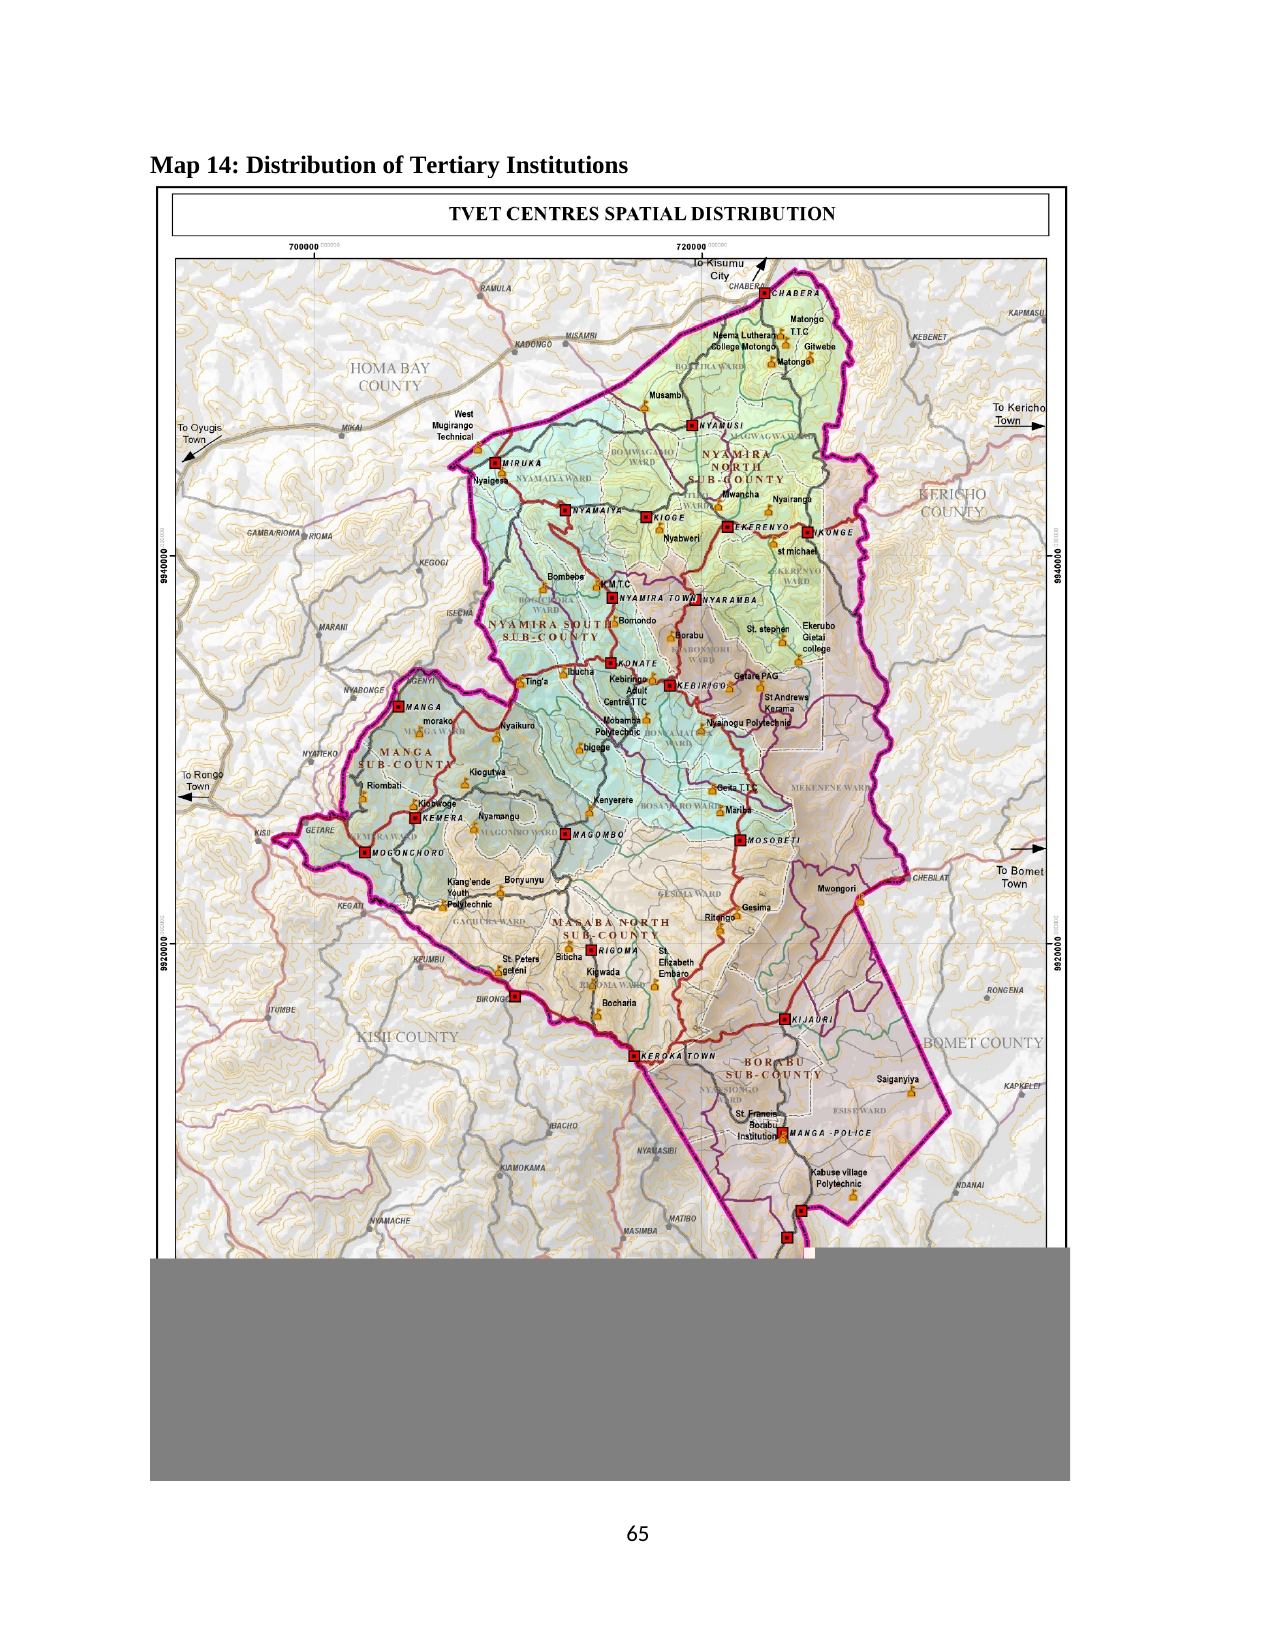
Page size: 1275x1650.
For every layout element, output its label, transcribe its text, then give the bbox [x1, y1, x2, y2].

text Map 14: Distribution of Tertiary Institutions [150, 150, 1125, 179]
picture [150, 178, 1071, 1481]
